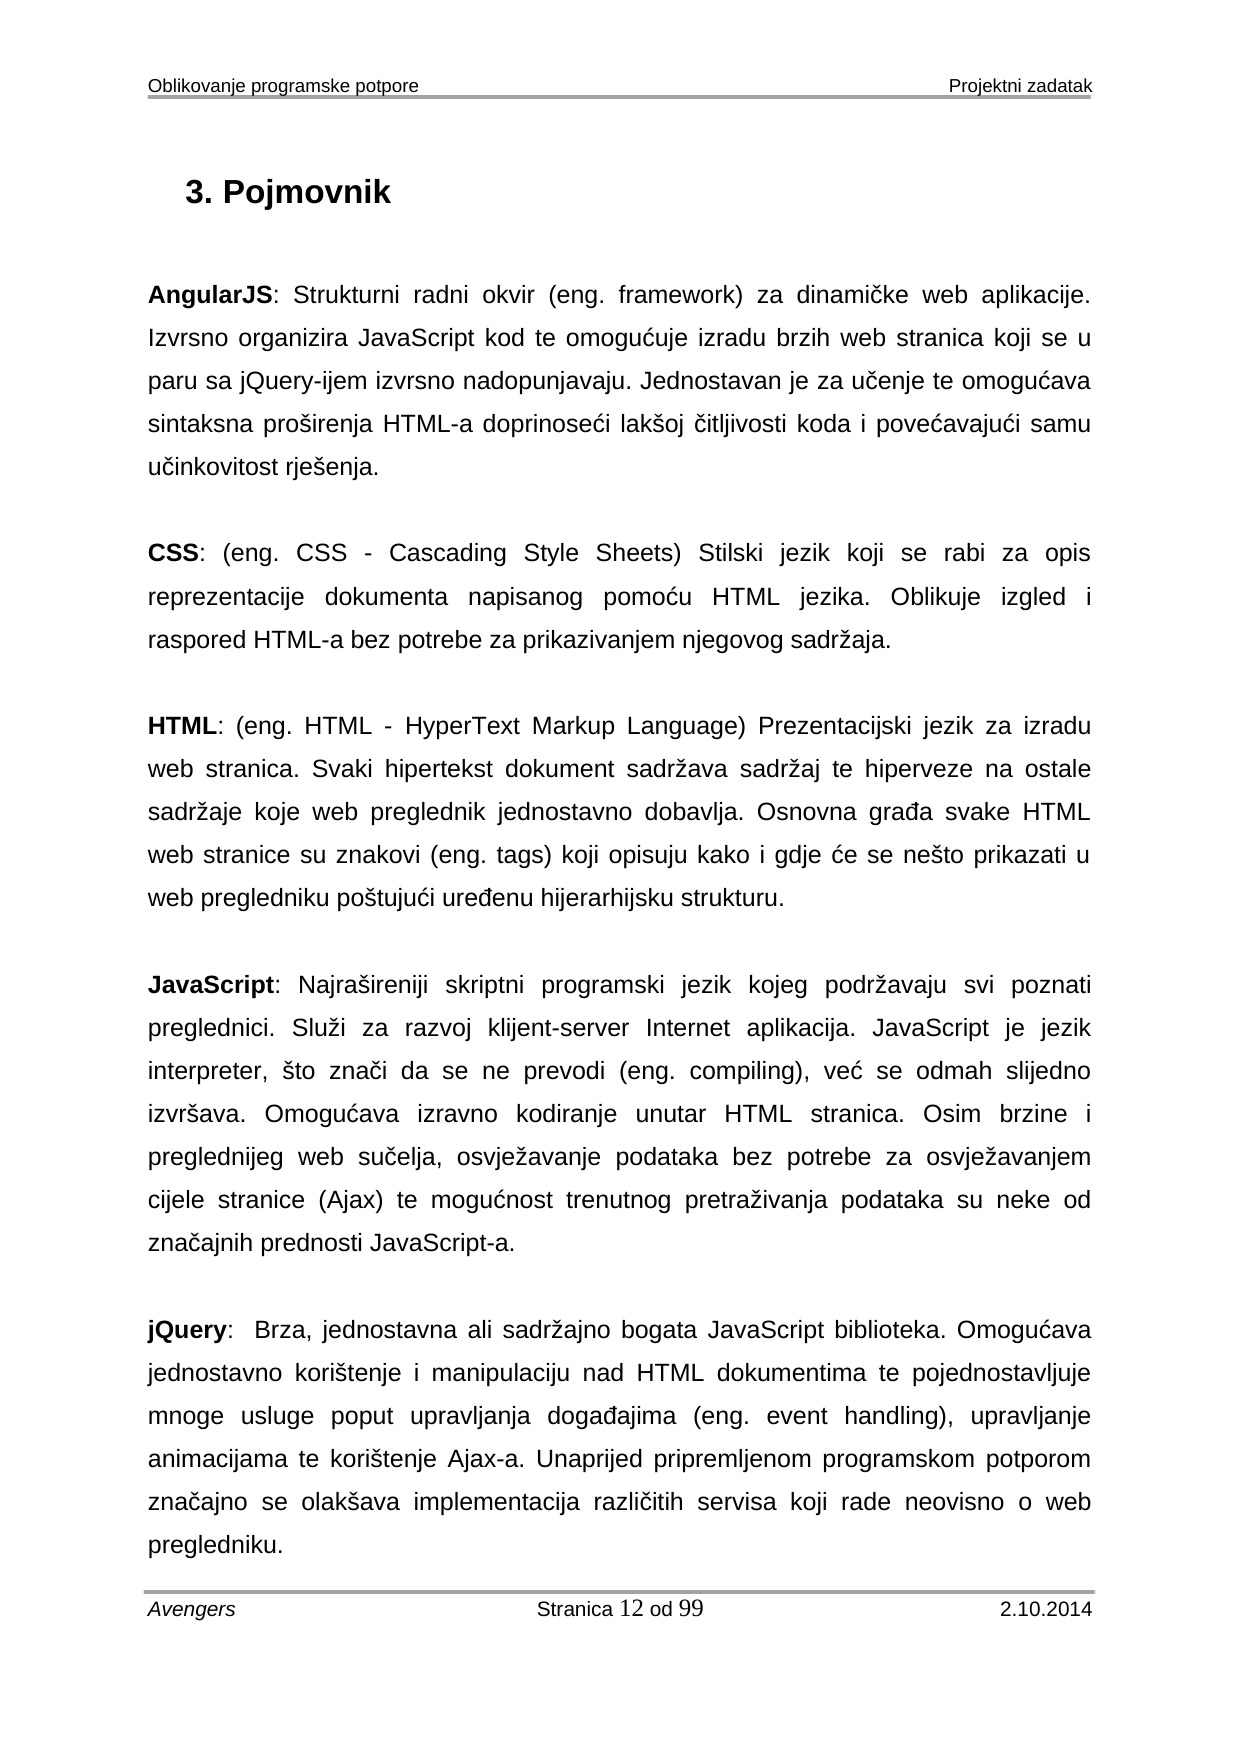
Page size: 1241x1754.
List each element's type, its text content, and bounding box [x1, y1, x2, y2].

text jQuery: Brza, jednostavna ali sadržajno bogata JavaScript biblioteka. Omogućava jednostavno korištenje i manipulaciju nad HTML dokumentima te pojednostavljuje mnoge usluge poput upravljanja događajima (eng. event handling), upravljanje animacijama te korištenje Ajax-a. Unaprijed pripremljenom programskom potporom značajno se olakšava implementacija različitih servisa koji rade neovisno o web pregledniku. [148, 1314, 1093, 1559]
list AngularJS: Strukturni radni okvir (eng. framework) za dinamičke web aplikacije. Izvrsno organizira JavaScript kod te omogućuje izradu brzih web stranica koji se u paru sa jQuery-ijem izvrsno nadopunjavaju. Jednostavan je za učenje te omogućava sintaksna proširenja HTML-a doprinoseći lakšoj čitljivosti koda i povećavajući samu učinkovitost rješenja. [148, 279, 1093, 481]
list CSS: (eng. CSS - Cascading Style Sheets) Stilski jezik koji se rabi za opis reprezentacije dokumenta napisanog pomoću HTML jezika. Oblikuje izgled i raspored HTML-a bez potrebe za prikazivanjem njegovog sadržaja. [148, 538, 1093, 653]
subtitle Pojmovnik [185, 173, 1093, 211]
list HTML: (eng. HTML - HyperText Markup Language) Prezentacijski jezik za izradu web stranica. Svaki hipertekst dokument sadržava sadržaj te hiperveze na ostale sadržaje koje web preglednik jednostavno dobavlja. Osnovna građa svake HTML web stranice su znakovi (eng. tags) koji opisuju kako i gdje će se nešto prikazati u web pregledniku poštujući uređenu hijerarhijsku strukturu. [148, 711, 1093, 912]
list JavaScript: Najrašireniji skriptni programski jezik kojeg podržavaju svi poznati preglednici. Služi za razvoj klijent-server Internet aplikacija. JavaScript je jezik interpreter, što znači da se ne prevodi (eng. compiling), već se odmah slijedno izvršava. Omogućava izravno kodiranje unutar HTML stranica. Osim brzine i preglednijeg web sučelja, osvježavanje podataka bez potrebe za osvježavanjem cijele stranice (Ajax) te mogućnost trenutnog pretraživanja podataka su neke od značajnih prednosti JavaScript-a. [148, 969, 1093, 1257]
picture [143, 1590, 1096, 1594]
picture [147, 95, 1092, 99]
